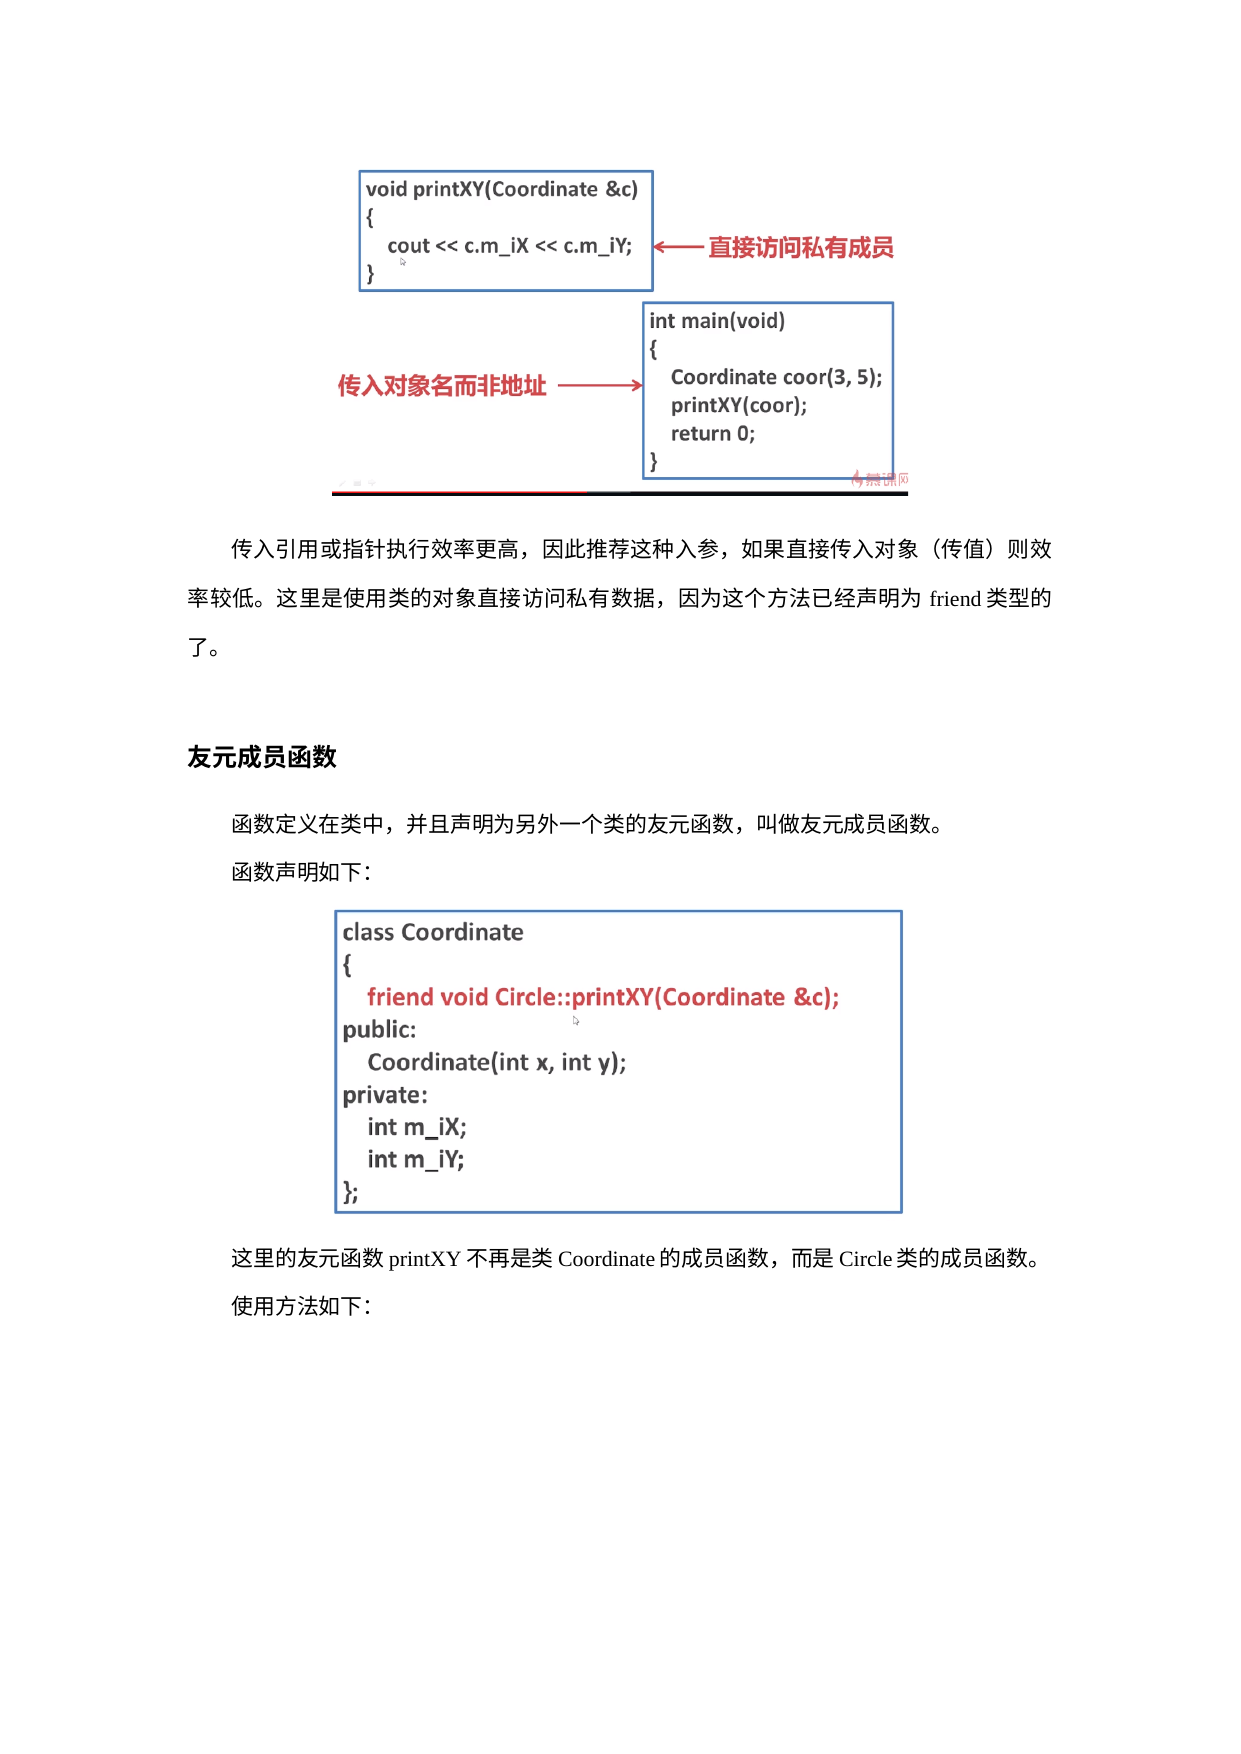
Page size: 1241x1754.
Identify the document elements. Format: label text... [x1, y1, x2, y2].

text 函数定义在类中，并且声明为另外一个类的友元函数，叫做友元成员函数。 [187, 806, 1053, 839]
subtitle 友元成员函数 [187, 723, 1053, 788]
text 传入引用或指针执行效率更高，因此推荐这种入参，如果直接传入对象（传值）则效率较低。这里是使用类的对象直接访问私有数据，因为这个方法已经声明为friend类型的了。 [187, 532, 1053, 662]
text 这里的友元函数printXY不再是类Coordinate的成员函数，而是Circle类的成员函数。 [187, 1240, 1053, 1273]
text 函数声明如下： [187, 854, 1053, 887]
picture [332, 162, 909, 496]
text 使用方法如下： [187, 1289, 1053, 1321]
picture [326, 902, 914, 1221]
